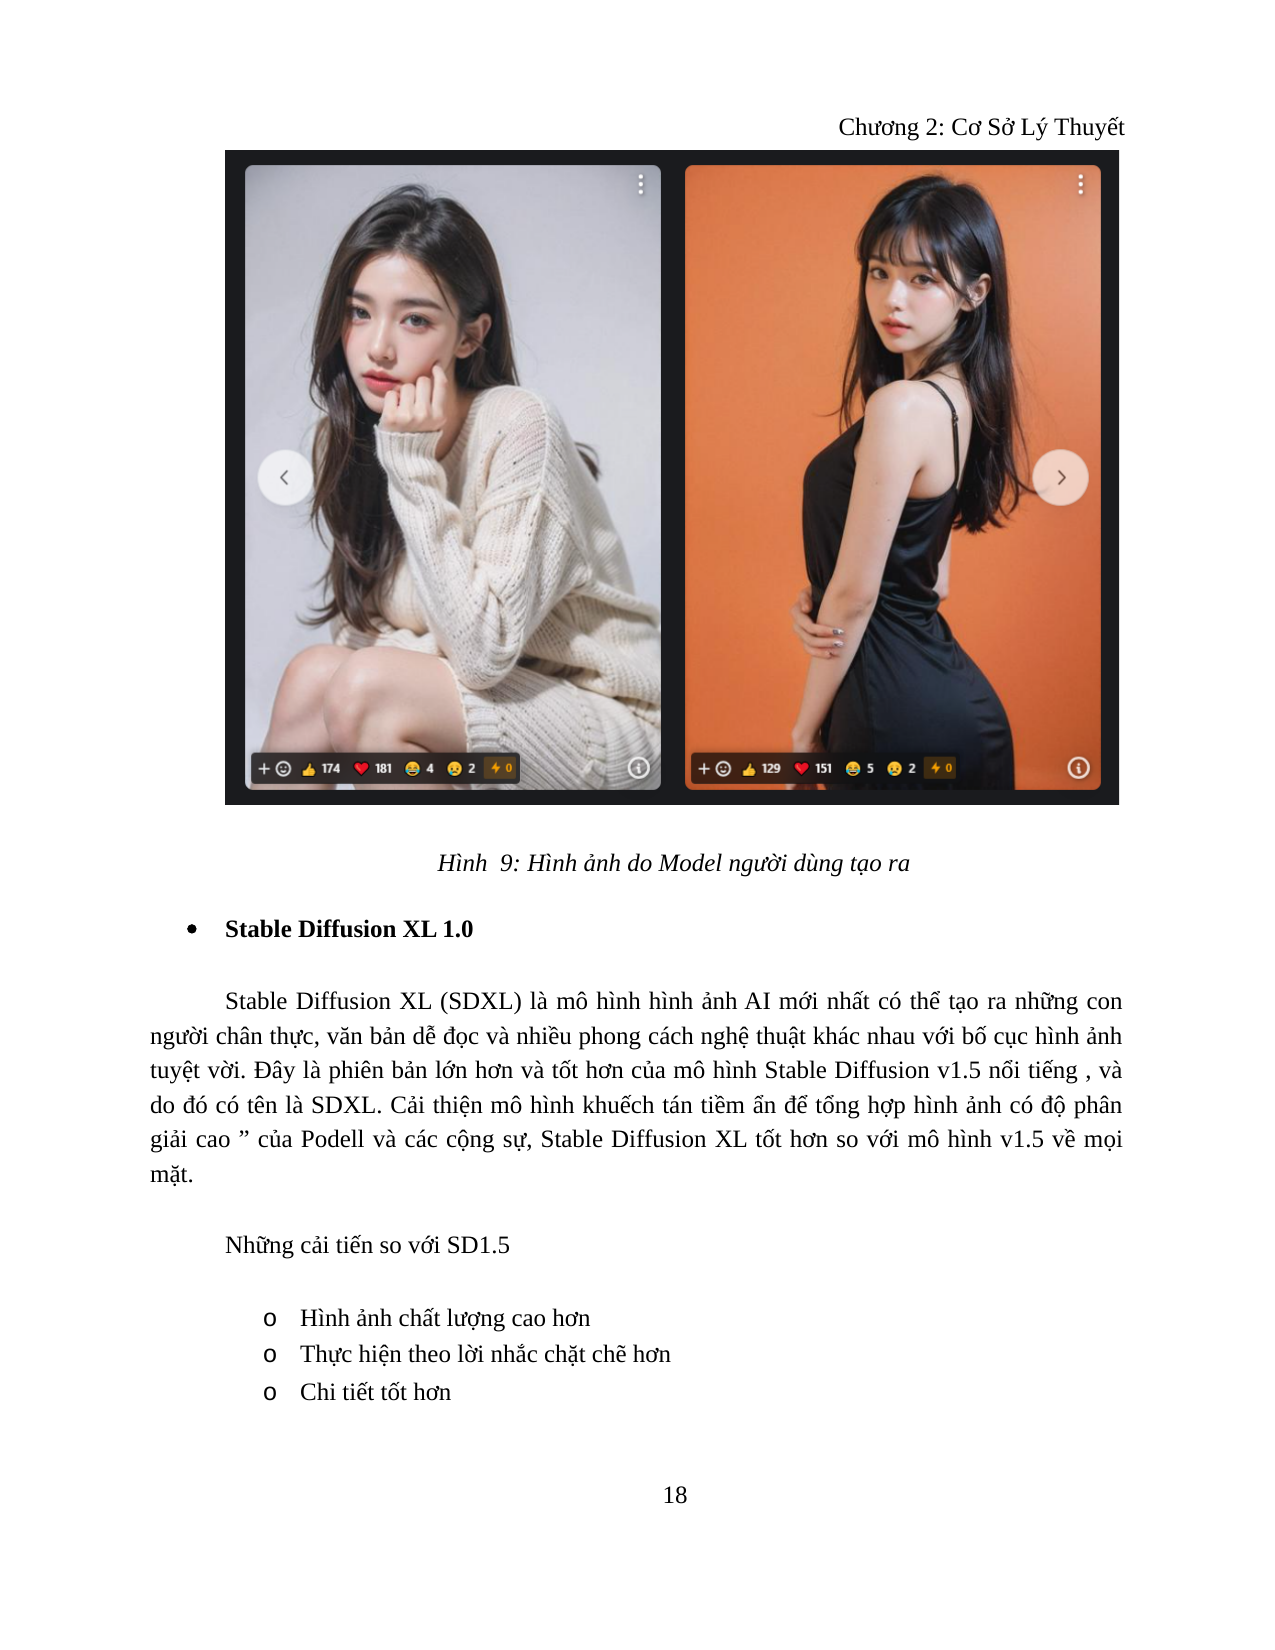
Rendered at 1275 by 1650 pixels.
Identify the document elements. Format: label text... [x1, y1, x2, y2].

text Stable Diffusion XL (SDXL) là mô hình hình ảnh AI mới nhất có thể tạo ra những con người chân thực, văn bản dễ đọc và nhiều phong cách nghệ thuật khác nhau với bố cục hình ảnh tuyệt vời. Đây là phiên bản lớn hơn và tốt hơn của mô hình Stable Diffusion v1.5 nổi tiếng , và do đó có tên là SDXL. Cải thiện mô hình khuếch tán tiềm ẩn để tổng hợp hình ảnh có độ phân giải cao ” của Podell và các cộng sự, Stable Diffusion XL tốt hơn so với mô hình v1.5 về mọi mặt. [150, 986, 1125, 1187]
picture [225, 150, 1120, 805]
list Hình ảnh chất lượng cao hơn [262, 1303, 1125, 1333]
text Hình 9: Hình ảnh do Model người dùng tạo ra [150, 848, 1125, 877]
list Stable Diffusion XL 1.0 [187, 914, 1125, 943]
list Thực hiện theo lời nhắc chặt chẽ hơn [262, 1339, 1125, 1370]
text Những cải tiến so với SD1.5 [150, 1231, 1125, 1259]
list Chi tiết tốt hơn [262, 1377, 1125, 1407]
